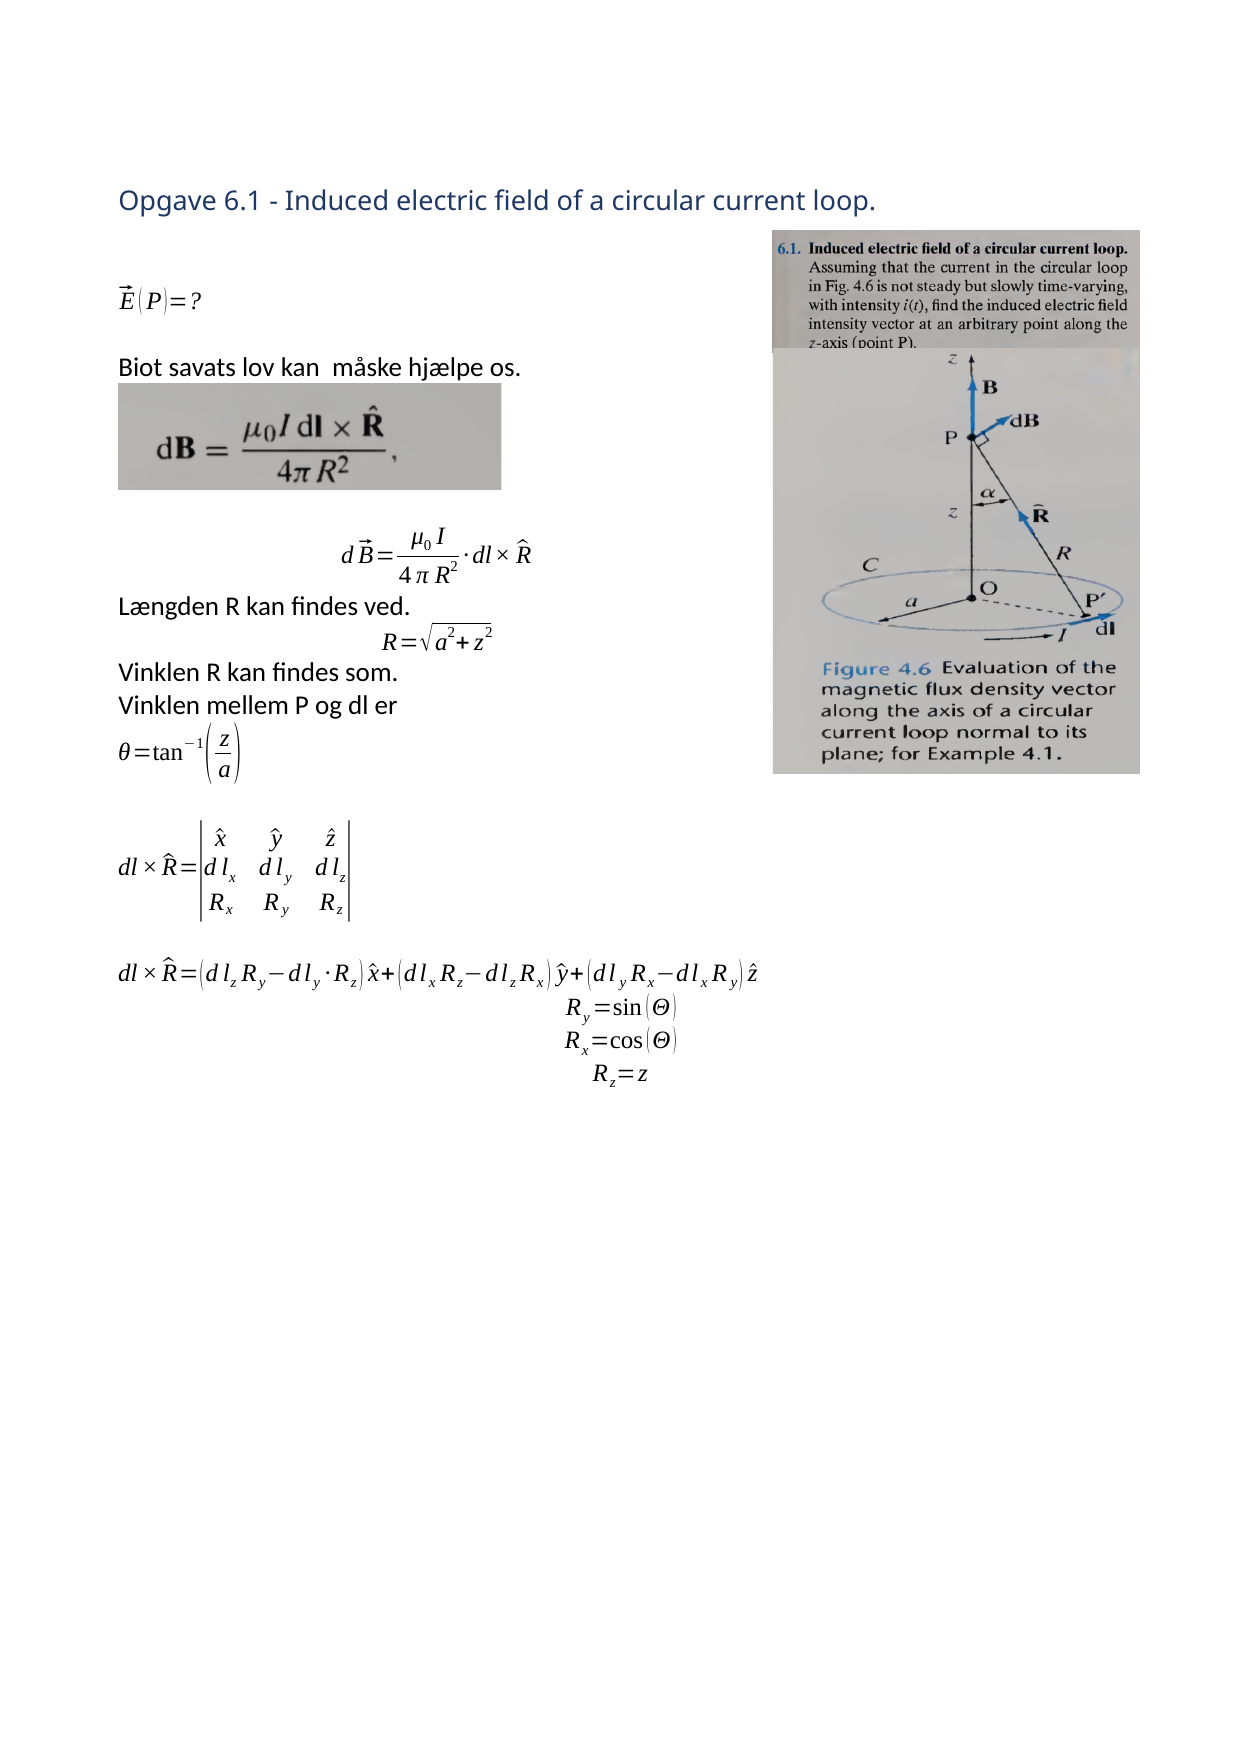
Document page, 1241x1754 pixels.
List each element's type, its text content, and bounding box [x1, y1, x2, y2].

text Længden R kan findes ved. [118, 589, 772, 622]
subtitle Opgave 6.1 - Induced electric field of a circular current loop. [118, 181, 1122, 218]
text Biot savats lov kan måske hjælpe os. [118, 350, 772, 383]
picture [118, 383, 502, 490]
picture [772, 230, 1140, 774]
text Vinklen mellem P og dl er [118, 688, 772, 722]
text Vinklen R kan findes som. [118, 656, 772, 688]
